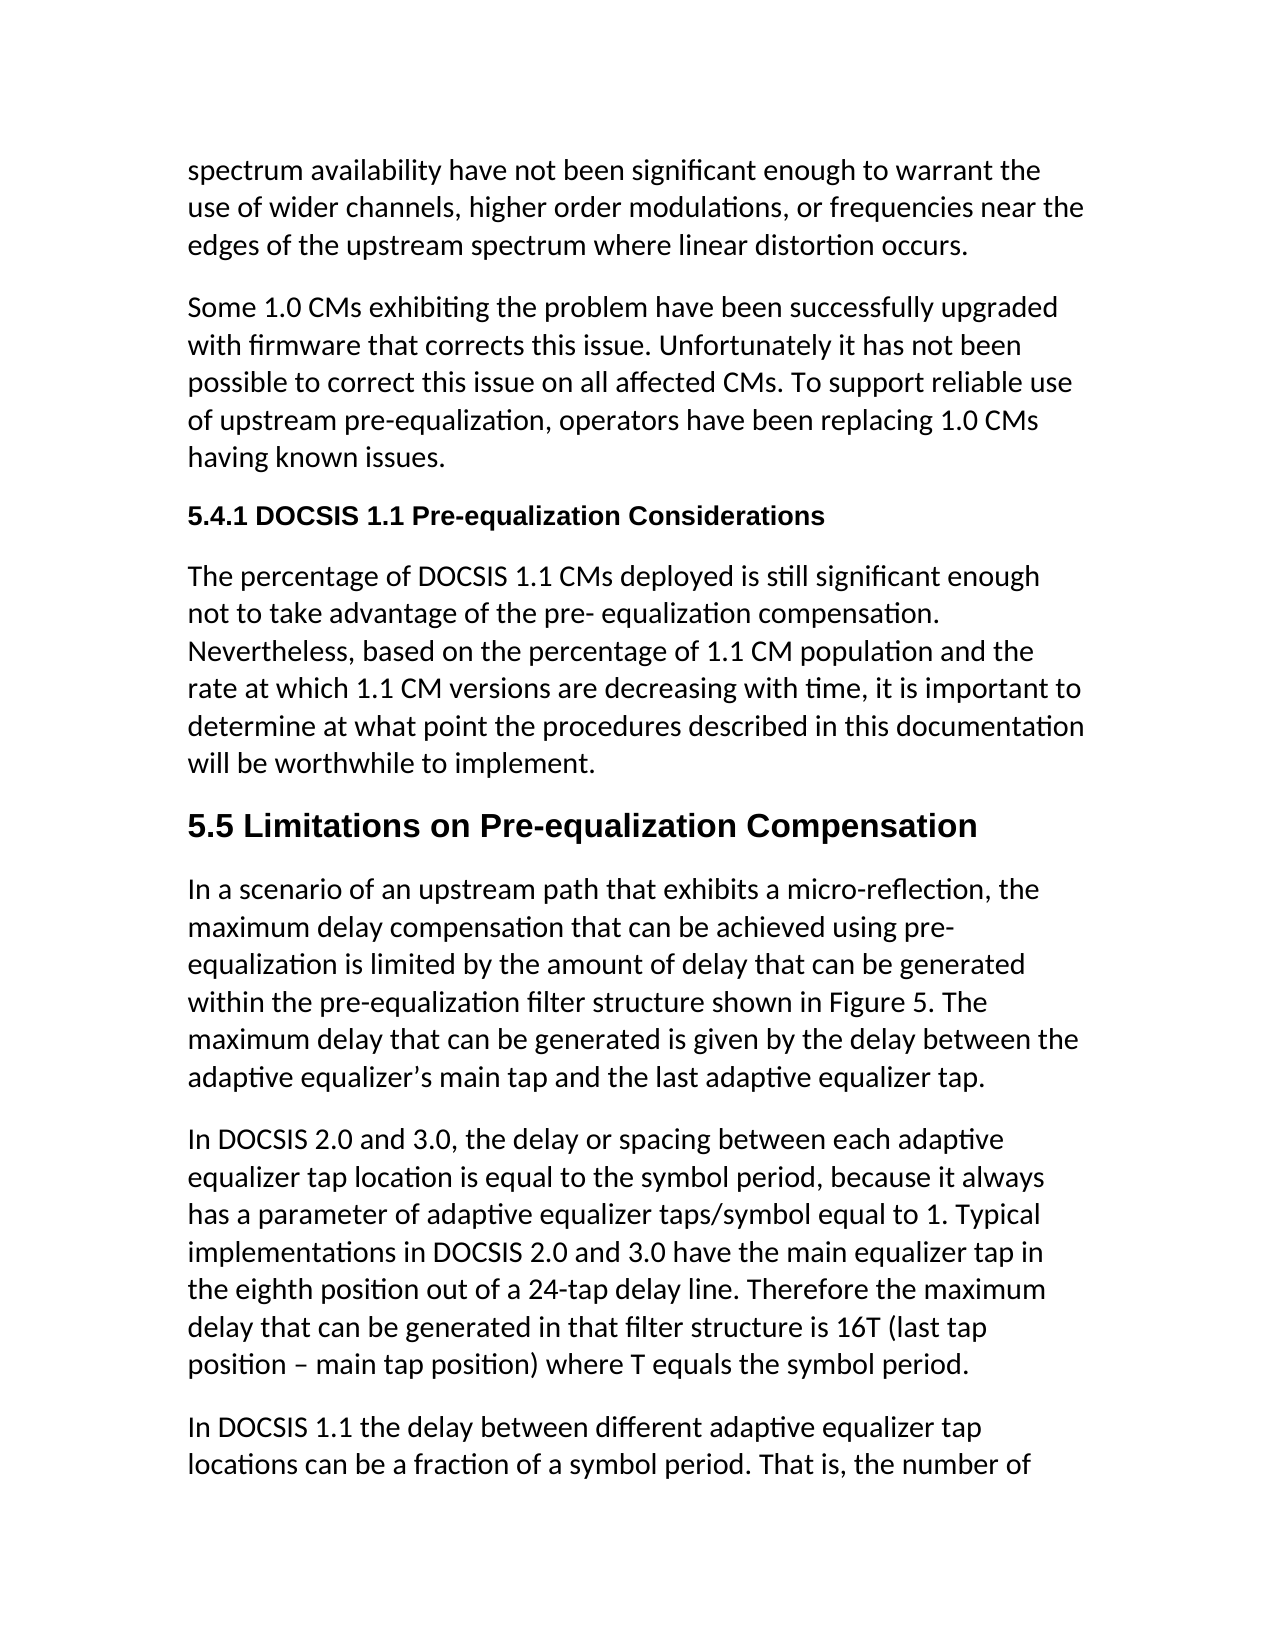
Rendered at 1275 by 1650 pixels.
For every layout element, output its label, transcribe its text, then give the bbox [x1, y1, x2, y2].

text In a scenario of an upstream path that exhibits a micro-reflection, the maximum delay compensation that can be achieved using pre-equalization is limited by the amount of delay that can be generated within the pre-equalization filter structure shown in Figure 5. The maximum delay that can be generated is given by the delay between the adaptive equalizer’s main tap and the last adaptive equalizer tap. [187, 870, 1087, 1095]
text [187, 150, 1087, 262]
text In DOCSIS 2.0 and 3.0, the delay or spacing between each adaptive equalizer tap location is equal to the symbol period, because it always has a parameter of adaptive equalizer taps/symbol equal to 1. Typical implementations in DOCSIS 2.0 and 3.0 have the main equalizer tap in the eighth position out of a 24-tap delay line. Therefore the maximum delay that can be generated in that filter structure is 16T (last tap position – main tap position) where T equals the symbol period. [187, 1120, 1087, 1382]
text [187, 1407, 1087, 1482]
text Some 1.0 CMs exhibiting the problem have been successfully upgraded with firmware that corrects this issue. Unfortunately it has not been possible to correct this issue on all affected CMs. To support reliable use of upstream pre-equalization, operators have been replacing 1.0 CMs having known issues. [187, 287, 1087, 475]
text 5.4.1 DOCSIS 1.1 Pre-equalization Considerations [187, 500, 1087, 531]
text The percentage of DOCSIS 1.1 CMs deployed is still significant enough not to take advantage of the pre- equalization compensation. Nevertheless, based on the percentage of 1.1 CM population and the rate at which 1.1 CM versions are decreasing with time, it is important to determine at what point the procedures described in this documentation will be worthwhile to implement. [187, 556, 1087, 781]
text 5.5 Limitations on Pre-equalization Compensation [187, 806, 1087, 845]
